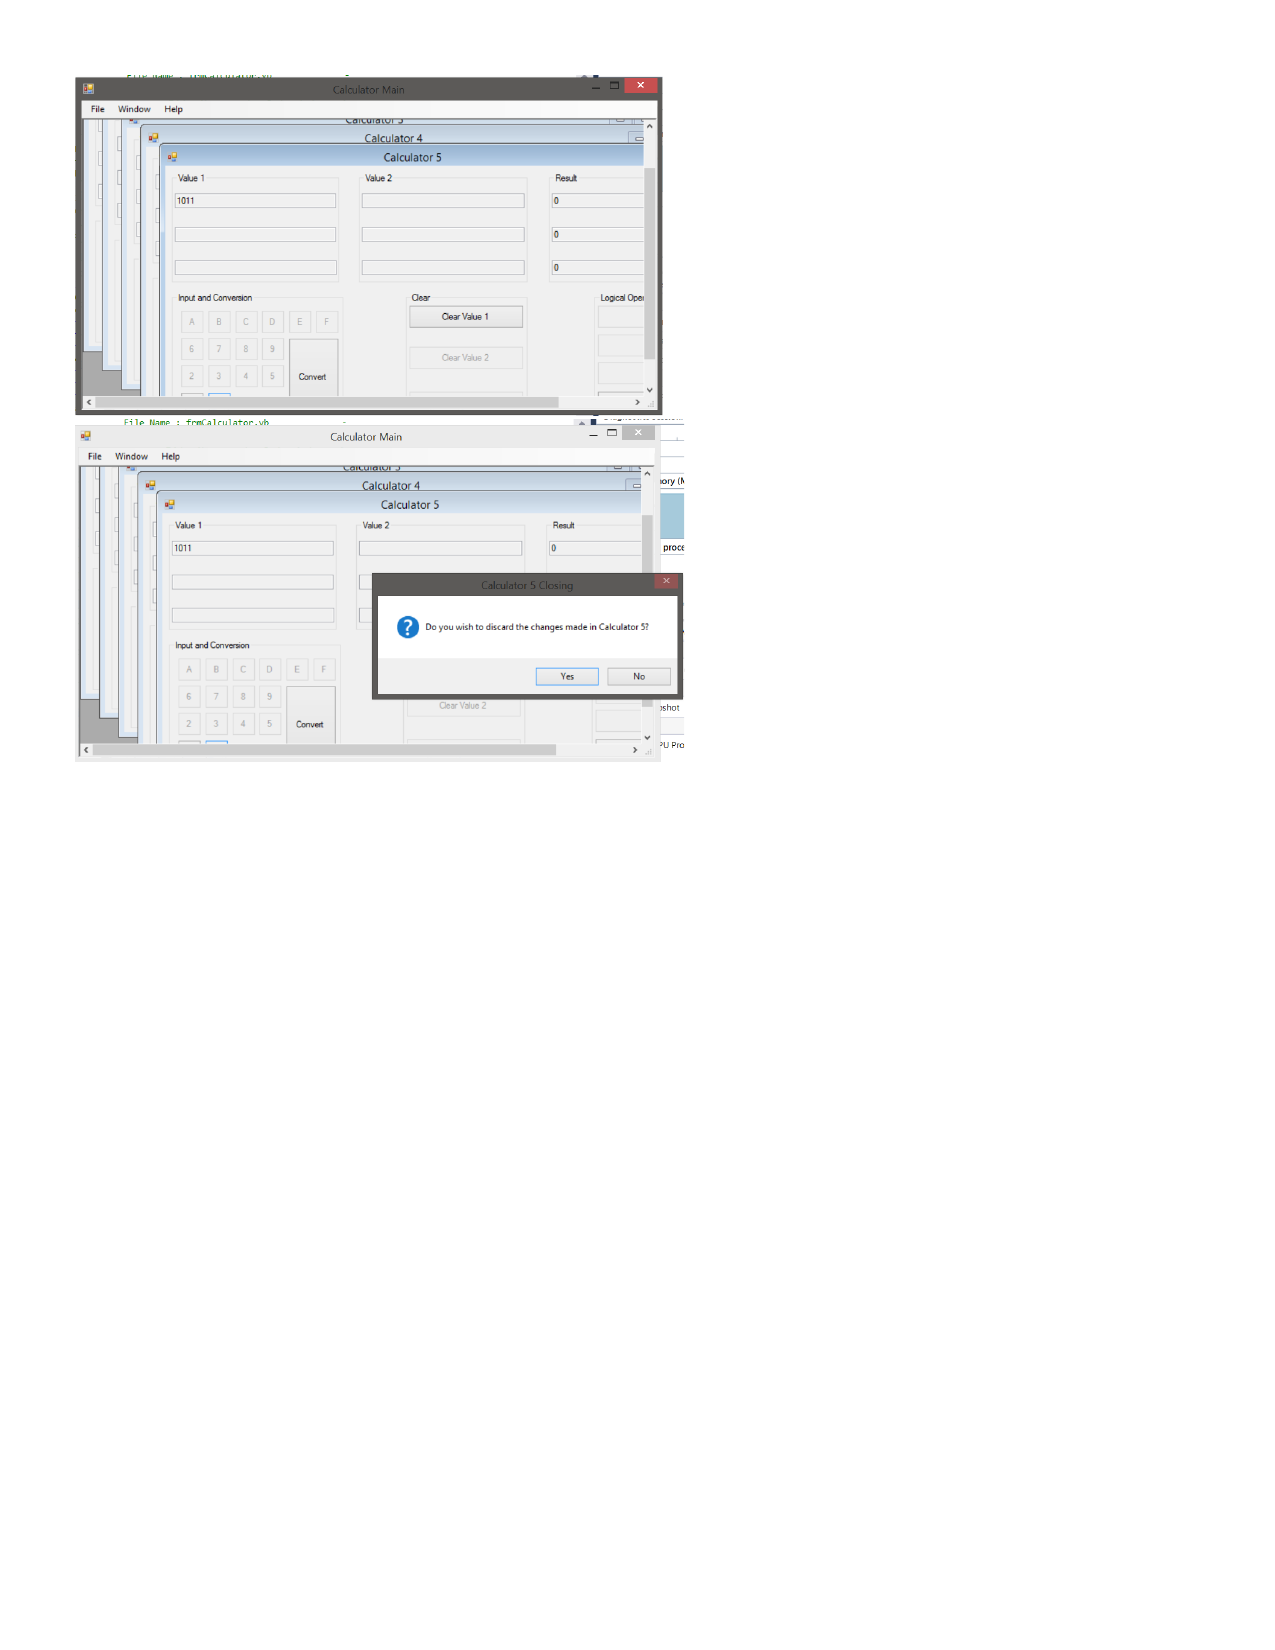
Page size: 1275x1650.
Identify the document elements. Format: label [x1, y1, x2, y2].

picture [75, 75, 663, 416]
picture [75, 419, 685, 762]
